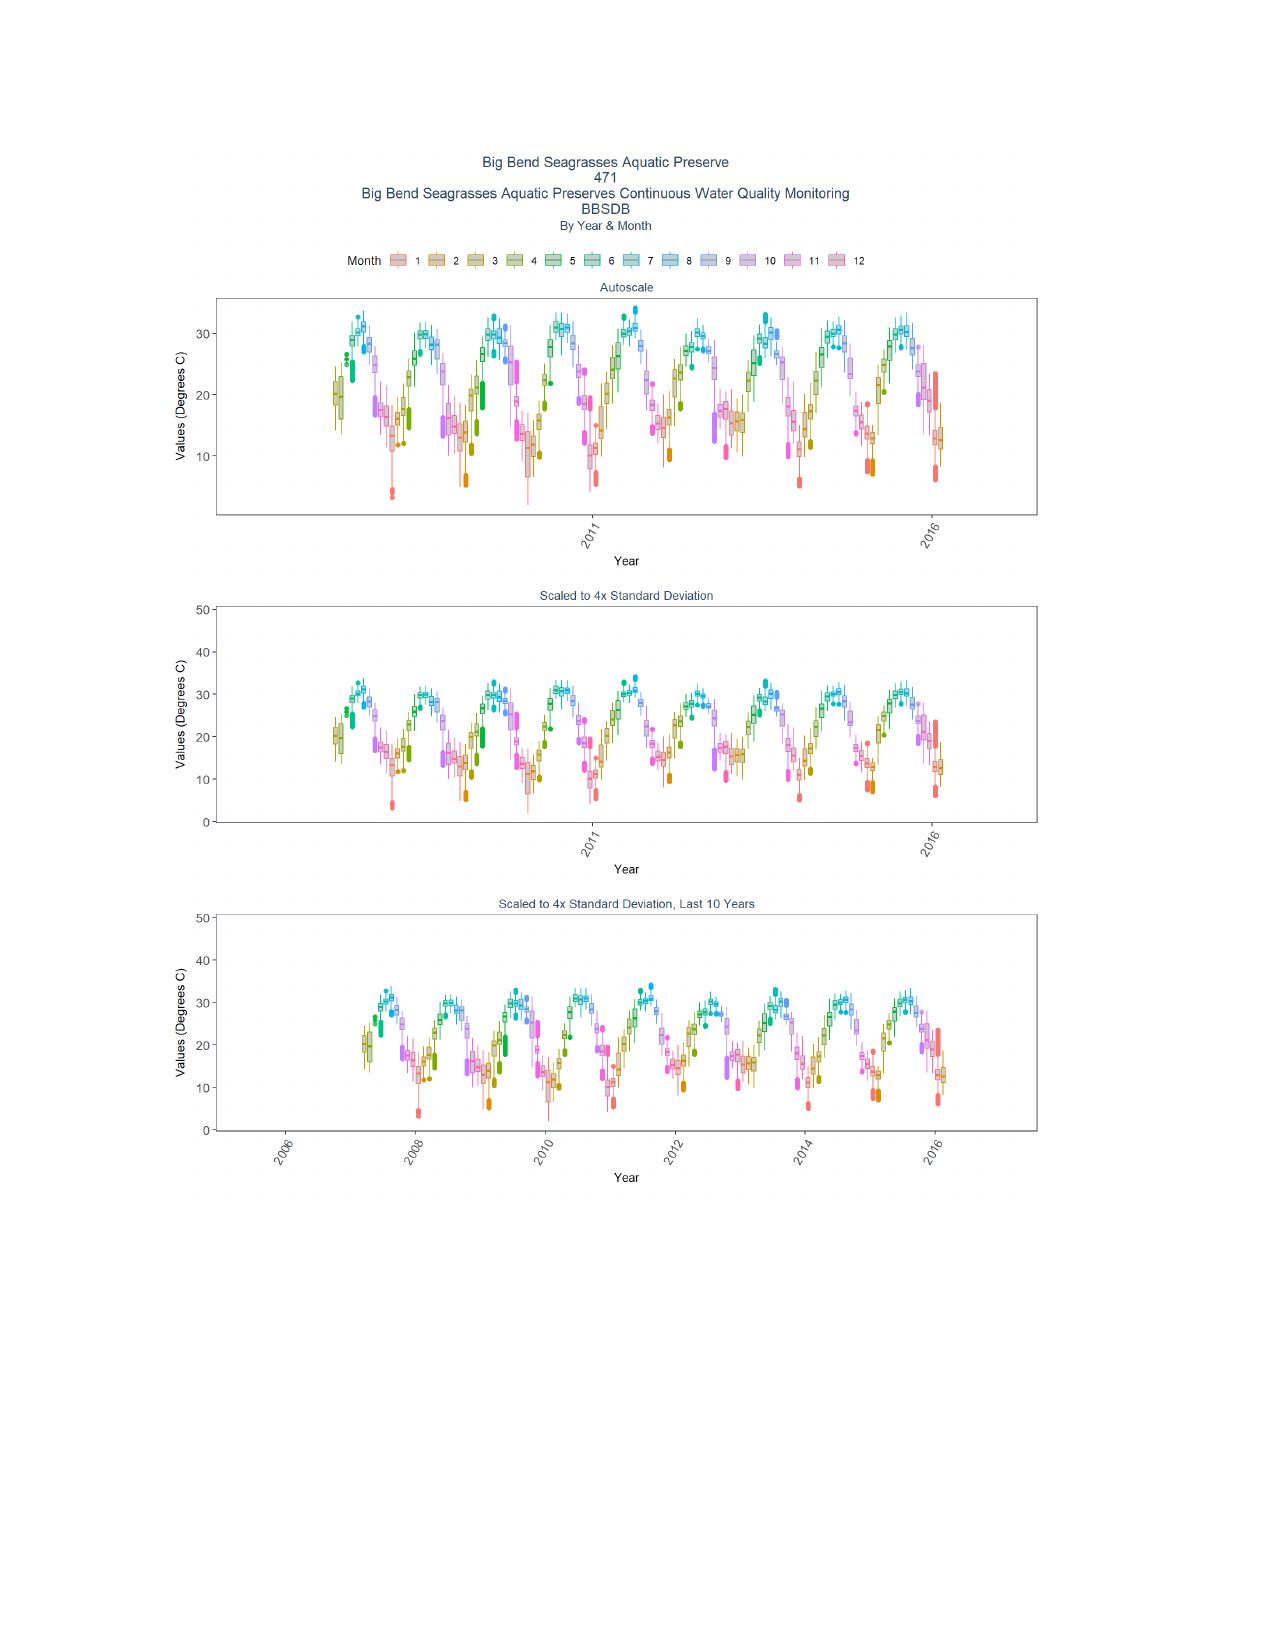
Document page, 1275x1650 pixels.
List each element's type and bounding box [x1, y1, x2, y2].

picture [168, 150, 1044, 1200]
